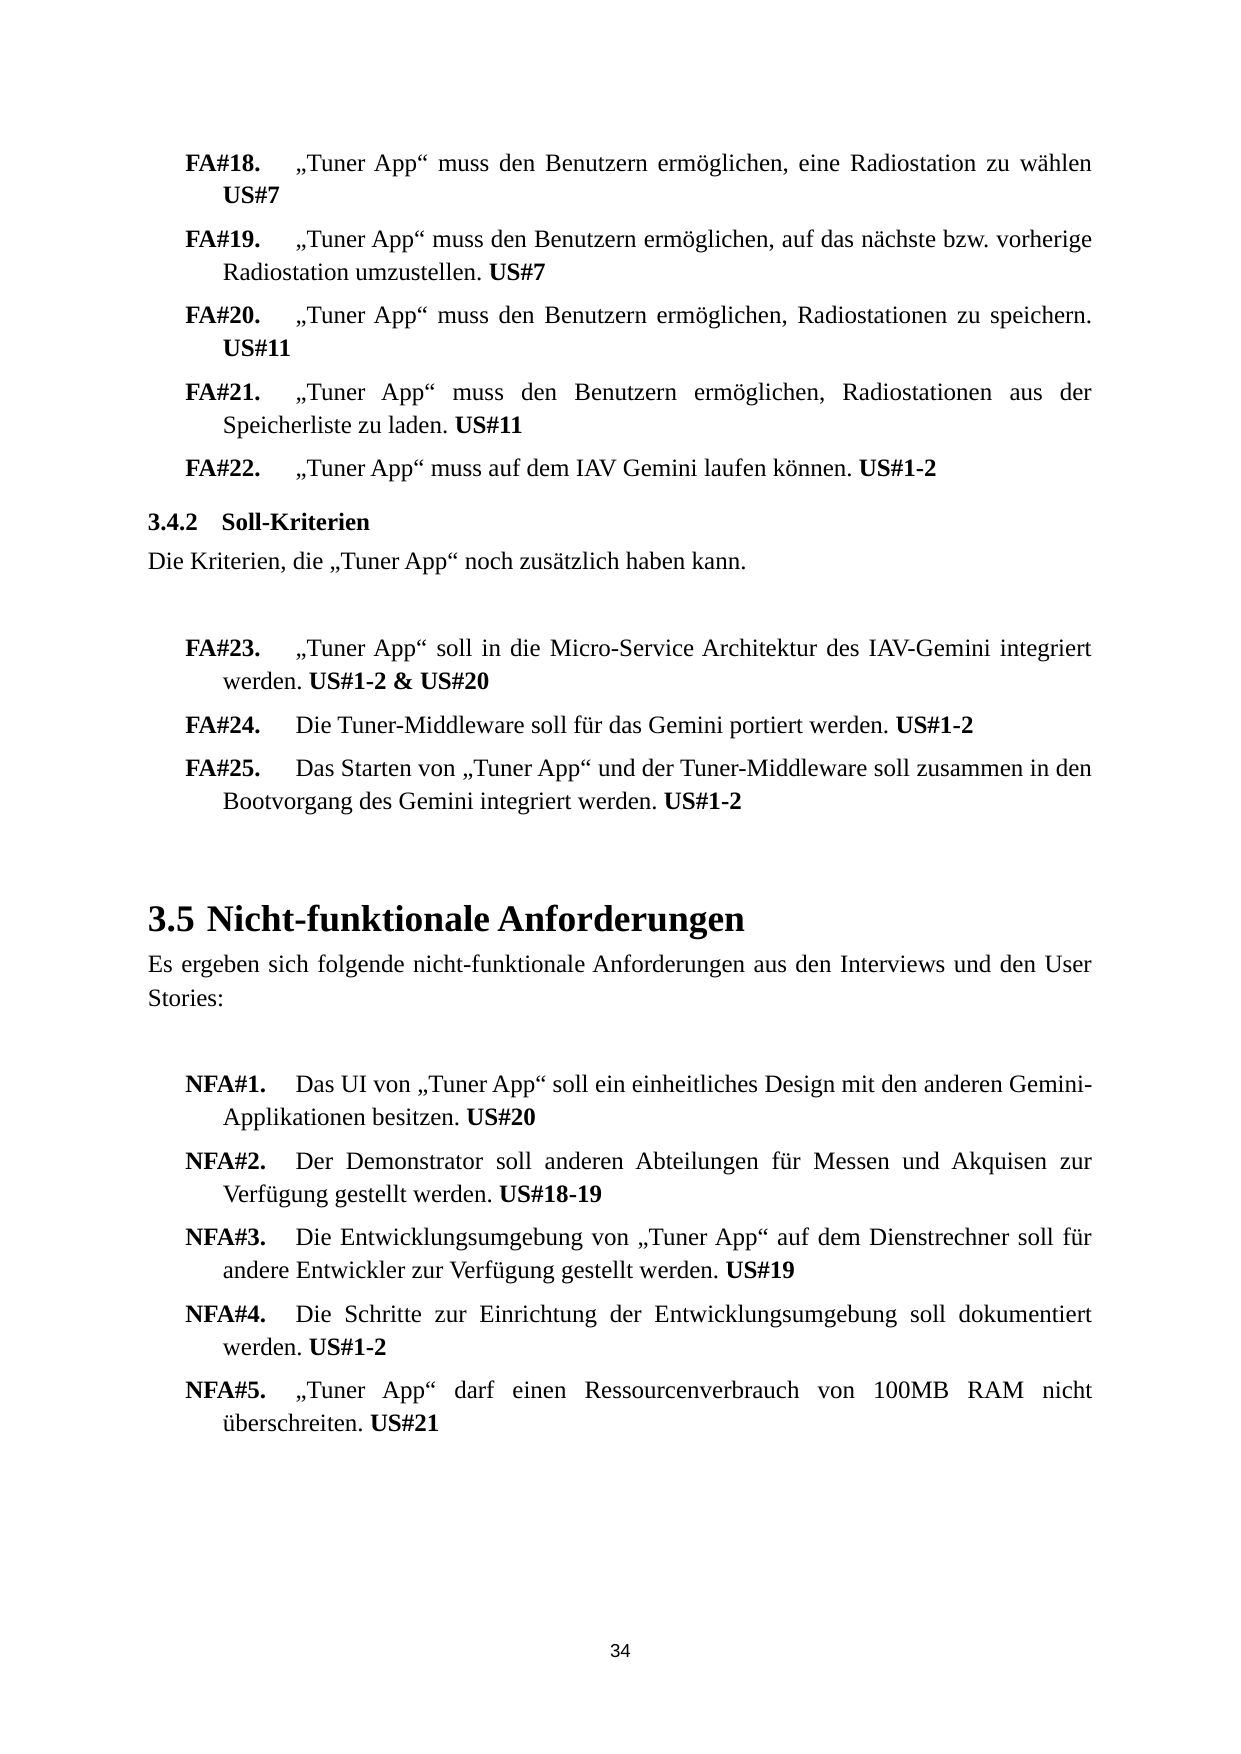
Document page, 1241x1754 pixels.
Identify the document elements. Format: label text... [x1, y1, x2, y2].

list „Tuner App“ muss auf dem IAV Gemini laufen können. US#1-2 [185, 453, 1093, 482]
list „Tuner App“ soll in die Micro-Service Architektur des IAV-Gemini integriert werden. US#1-2 & US#20 [185, 633, 1093, 695]
text Es ergeben sich folgende nicht-funktionale Anforderungen aus den Interviews und den User Stories: [148, 949, 1093, 1011]
list Die Schritte zur Einrichtung der Entwicklungsumgebung soll dokumentiert werden. US#1-2 [185, 1299, 1093, 1361]
list „Tuner App“ darf einen Ressourcenverbrauch von 100MB RAM nicht überschreiten. US#21 [185, 1375, 1093, 1437]
list Das Starten von „Tuner App“ und der Tuner-Middleware soll zusammen in den Bootvorgang des Gemini integriert werden. US#1-2 [185, 753, 1093, 815]
subtitle Nicht-funktionale Anforderungen [148, 896, 1093, 939]
list „Tuner App“ muss den Benutzern ermöglichen, Radiostationen zu speichern. US#11 [185, 301, 1093, 362]
text Die Kriterien, die „Tuner App“ noch zusätzlich haben kann. [148, 546, 1093, 575]
list Das UI von „Tuner App“ soll ein einheitliches Design mit den anderen Gemini-Applikationen besitzen. US#20 [185, 1069, 1093, 1131]
list „Tuner App“ muss den Benutzern ermöglichen, eine Radiostation zu wählen US#7 [185, 148, 1093, 209]
subtitle Soll-Kriterien [148, 507, 1093, 536]
list Die Entwicklungsumgebung von „Tuner App“ auf dem Dienstrechner soll für andere Entwickler zur Verfügung gestellt werden. US#19 [185, 1222, 1093, 1284]
list Der Demonstrator soll anderen Abteilungen für Messen und Akquisen zur Verfügung gestellt werden. US#18-19 [185, 1146, 1093, 1208]
list Die Tuner-Middleware soll für das Gemini portiert werden. US#1-2 [185, 710, 1093, 738]
list „Tuner App“ muss den Benutzern ermöglichen, auf das nächste bzw. vorherige Radiostation umzustellen. US#7 [185, 224, 1093, 286]
list „Tuner App“ muss den Benutzern ermöglichen, Radiostationen aus der Speicherliste zu laden. US#11 [185, 377, 1093, 439]
